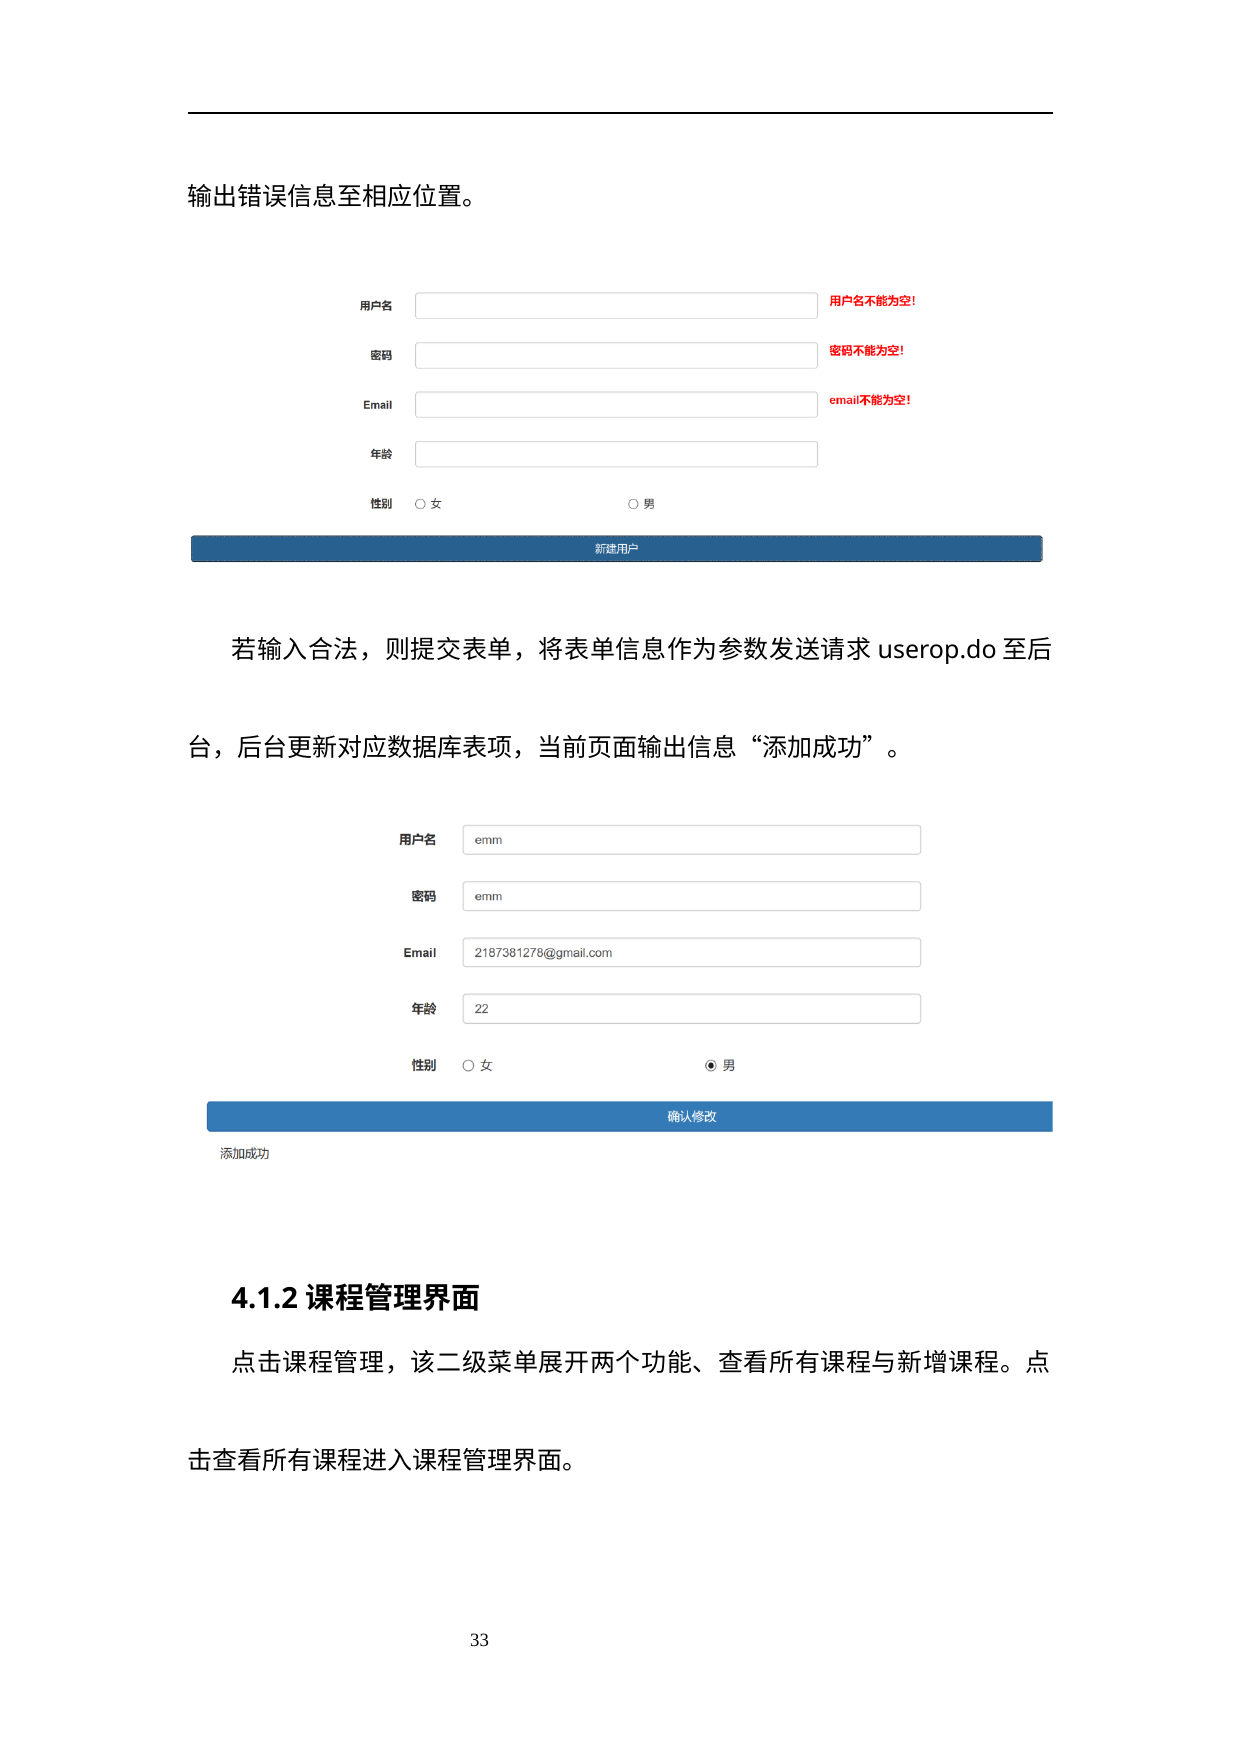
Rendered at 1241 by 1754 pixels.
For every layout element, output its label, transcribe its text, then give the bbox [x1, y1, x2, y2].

text 若输入合法，则提交表单，将表单信息作为参数发送请求userop.do至后台，后台更新对应数据库表项，当前页面输出信息“添加成功”。 [187, 615, 1053, 778]
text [187, 162, 1053, 227]
text 4.1.2 课程管理界面 [187, 1263, 1053, 1328]
picture [187, 245, 1053, 595]
picture [187, 795, 1053, 1251]
text 点击课程管理，该二级菜单展开两个功能、查看所有课程与新增课程。点击查看所有课程进入课程管理界面。 [187, 1328, 1053, 1491]
